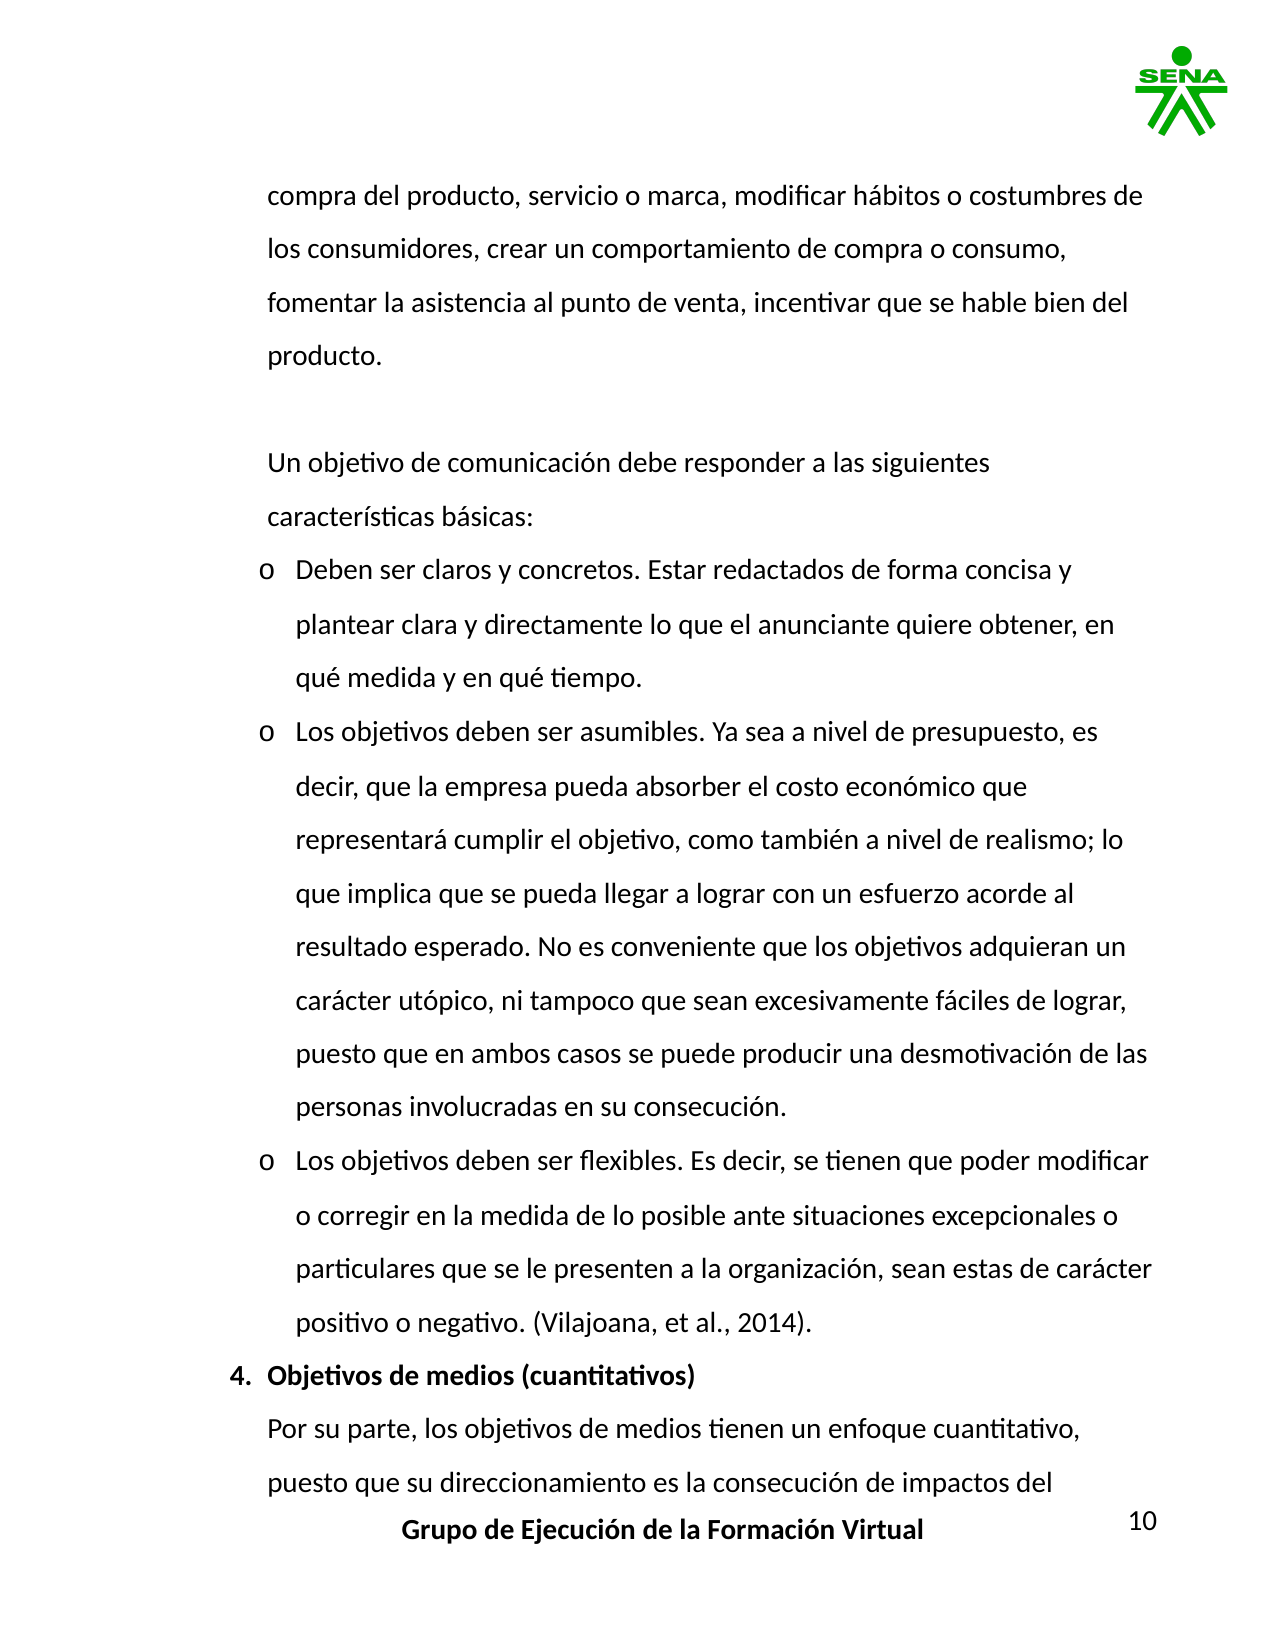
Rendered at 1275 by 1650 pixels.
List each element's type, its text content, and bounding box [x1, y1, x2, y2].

list Un objetivo de comunicación debe responder a las siguientes características básicas: [267, 444, 1157, 533]
picture [1135, 46, 1228, 136]
list Los objetivos deben ser asumibles. Ya sea a nivel de presupuesto, es decir, que la empresa pueda absorber el costo económico que representará cumplir el objetivo, como también a nivel de realismo; lo que implica que se pueda llegar a lograr con un esfuerzo acorde al resultado esperado. No es conveniente que los objetivos adquieran un carácter utópico, ni tampoco que sean excesivamente fáciles de lograr, puesto que en ambos casos se puede producir una desmotivación de las personas involucradas en su consecución. [258, 713, 1157, 1124]
list Los objetivos deben ser flexibles. Es decir, se tienen que poder modificar o corregir en la medida de lo posible ante situaciones excepcionales o particulares que se le presenten a la organización, sean estas de carácter positivo o negativo. (Vilajoana, et al., 2014). [258, 1142, 1157, 1339]
list Deben ser claros y concretos. Estar redactados de forma concisa y plantear clara y directamente lo que el anunciante quiere obtener, en qué medida y en qué tiempo. [258, 551, 1157, 695]
list Objetivos de medios (cuantitativos) [229, 1357, 1157, 1393]
